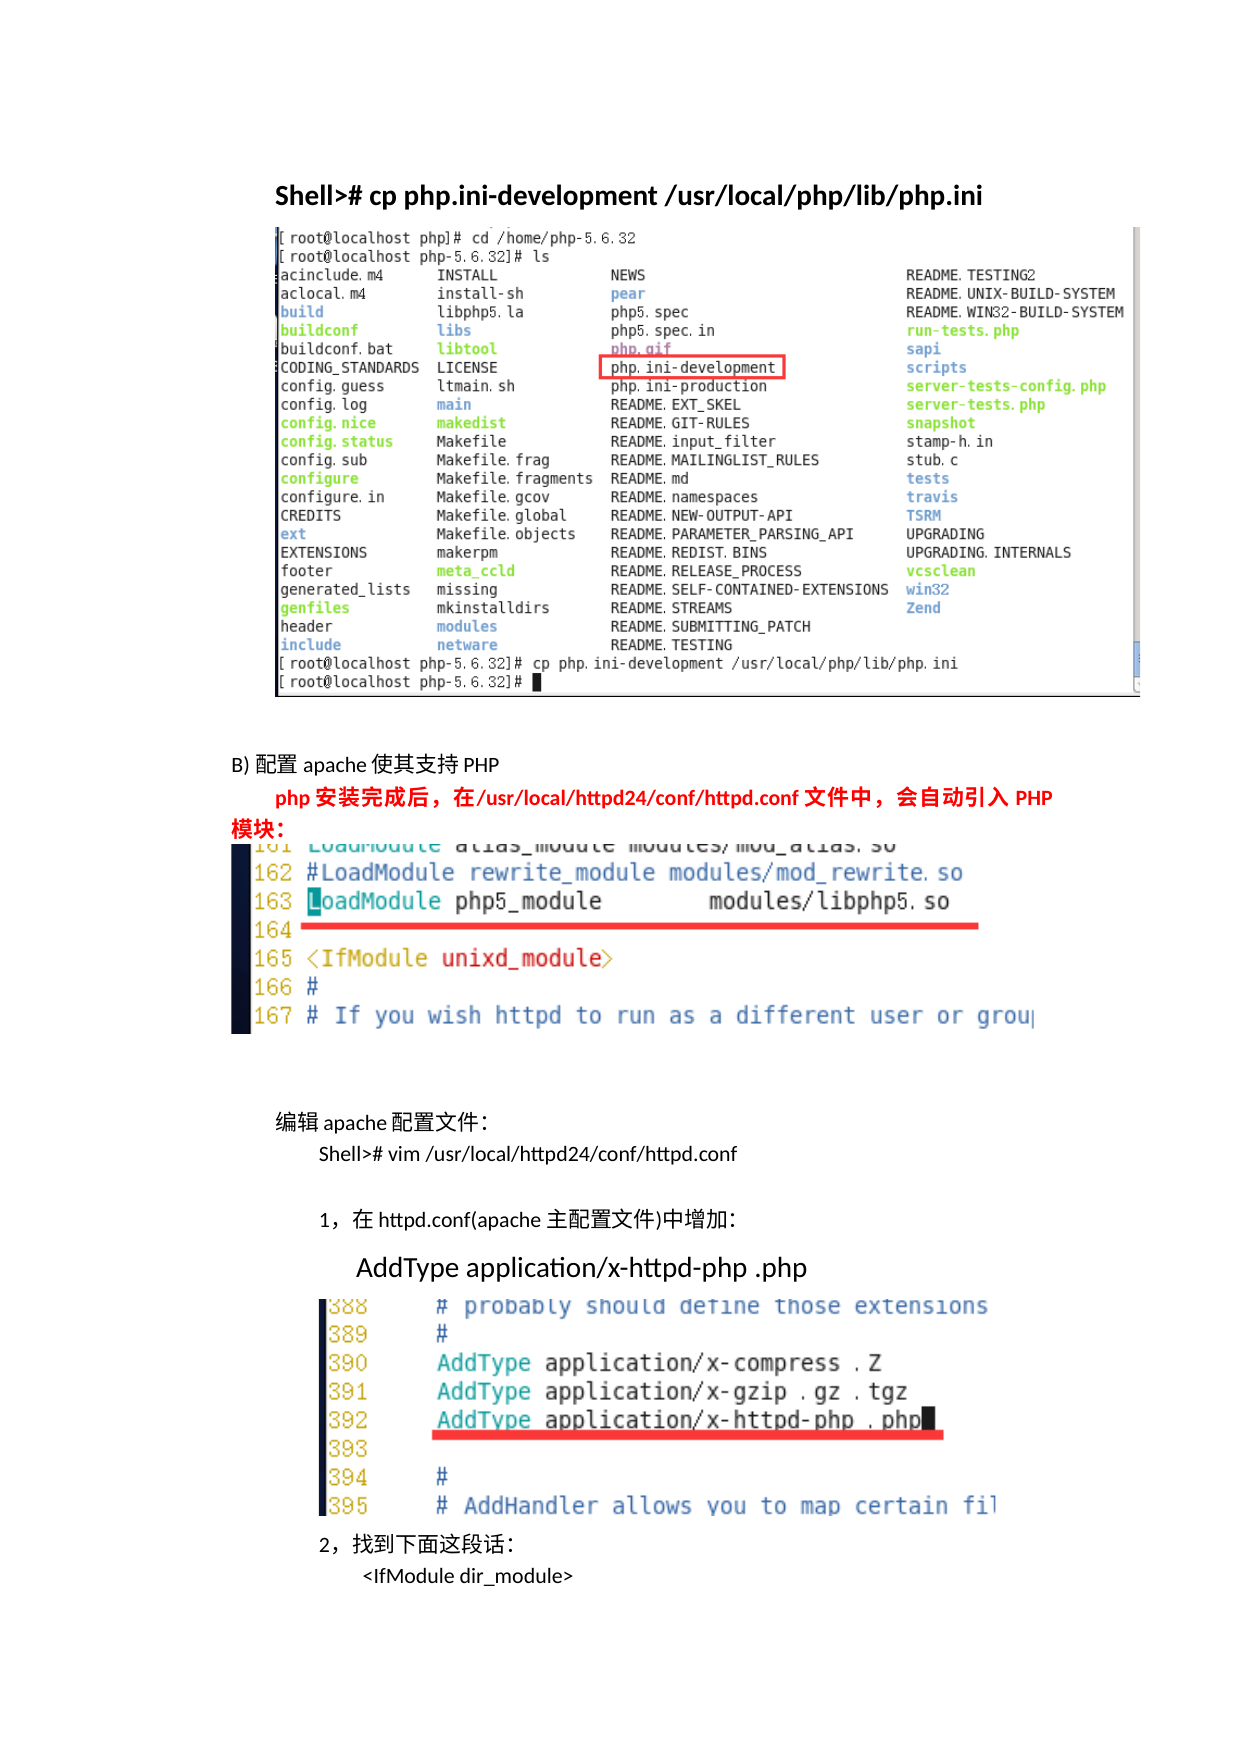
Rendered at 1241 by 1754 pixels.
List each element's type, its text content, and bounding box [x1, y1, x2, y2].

picture [275, 227, 1141, 697]
list 2，找到下面这段话： [319, 1527, 1053, 1559]
list AddType application/x-httpd-php .php [312, 1234, 1053, 1299]
text <IfModule dir_module> [319, 1559, 1053, 1592]
list 配置apache使其支持PHP [187, 747, 1053, 779]
picture [231, 844, 1034, 1034]
picture [318, 1299, 996, 1516]
list 1，在httpd.conf(apache 主配置文件)中增加： [319, 1202, 1053, 1234]
list Shell># cp php.ini-development /usr/local/php/lib/php.ini [231, 162, 1053, 227]
text 编辑apache配置文件： [187, 1104, 1053, 1137]
text Shell># vim /usr/local/httpd24/conf/httpd.conf [275, 1137, 1053, 1169]
text php安装完成后，在/usr/local/httpd24/conf/httpd.conf文件中，会自动引入PHP模块： [231, 779, 1053, 844]
